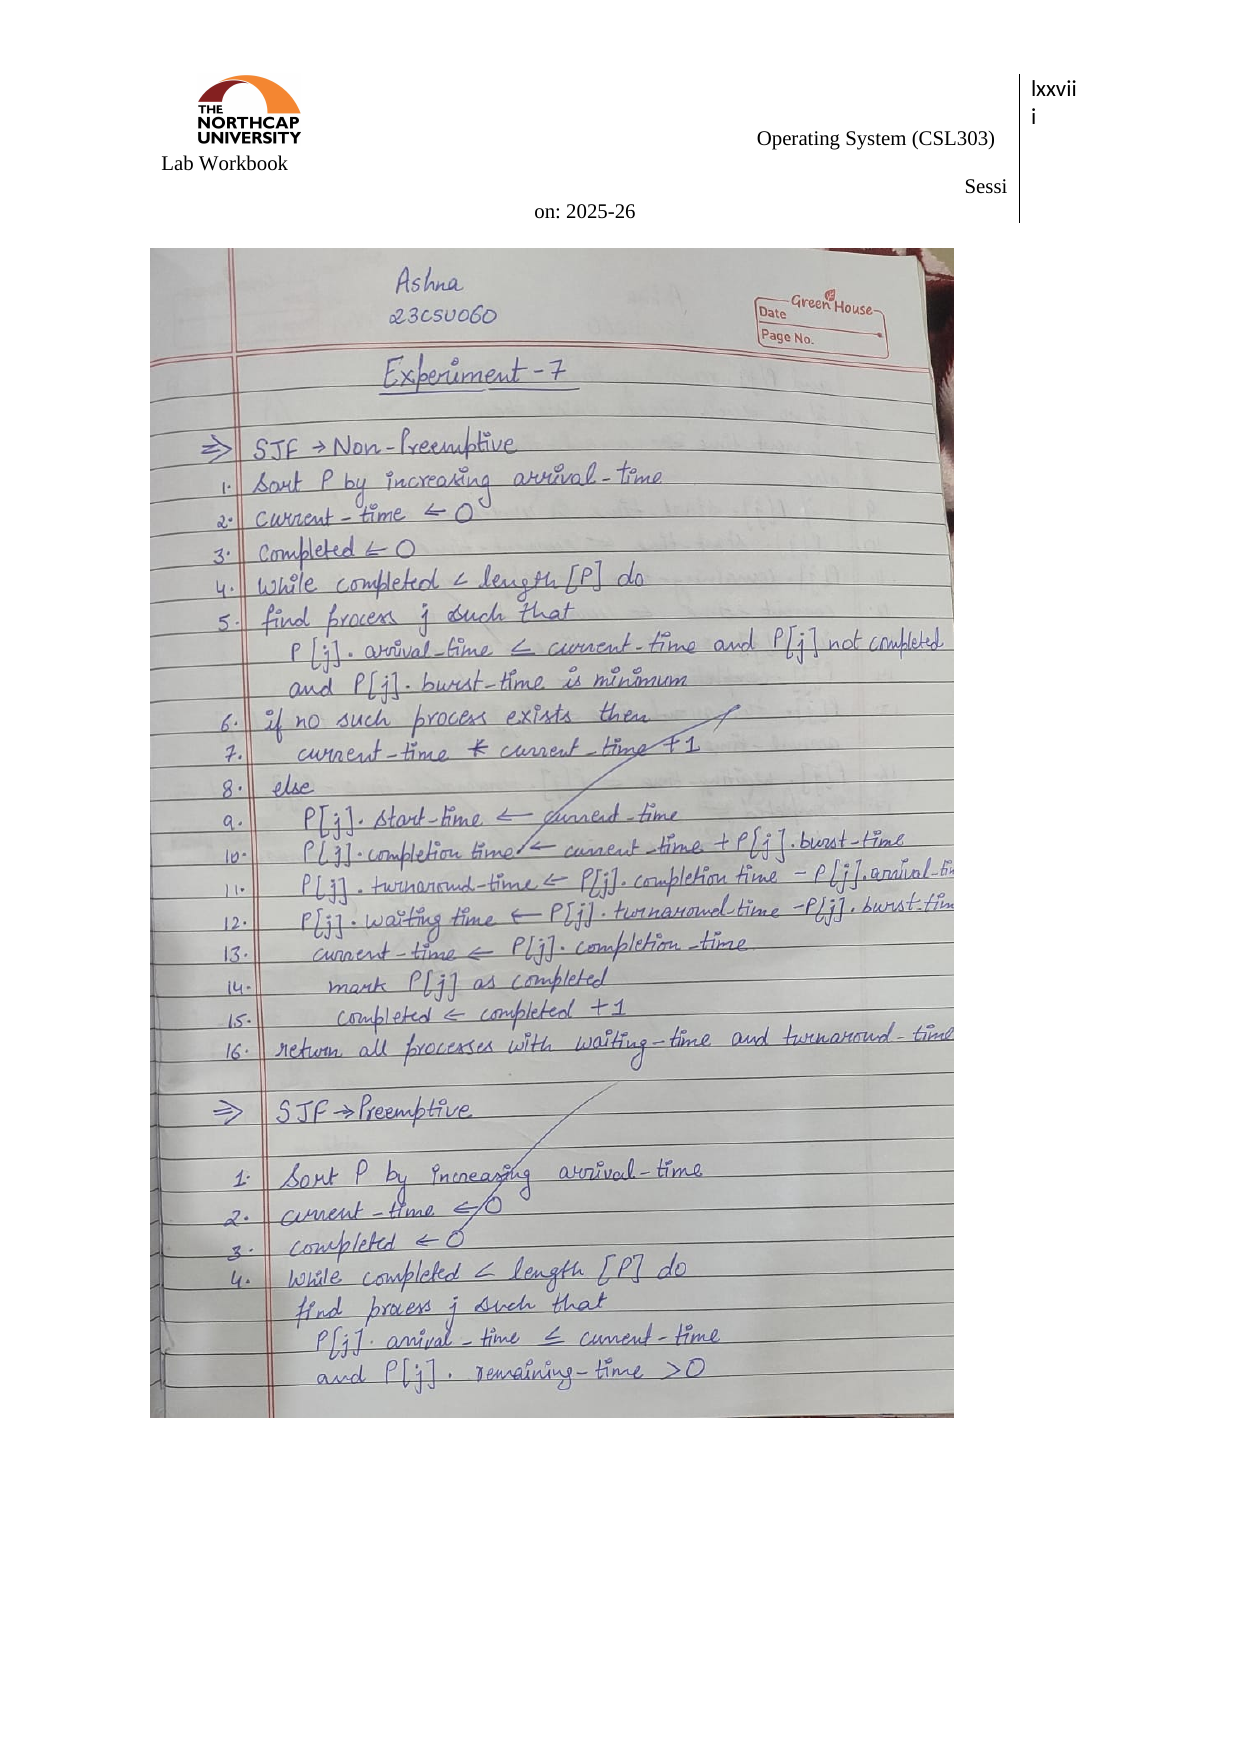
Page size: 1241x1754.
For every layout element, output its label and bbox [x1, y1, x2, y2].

picture [197, 73, 302, 146]
picture [150, 248, 954, 1418]
